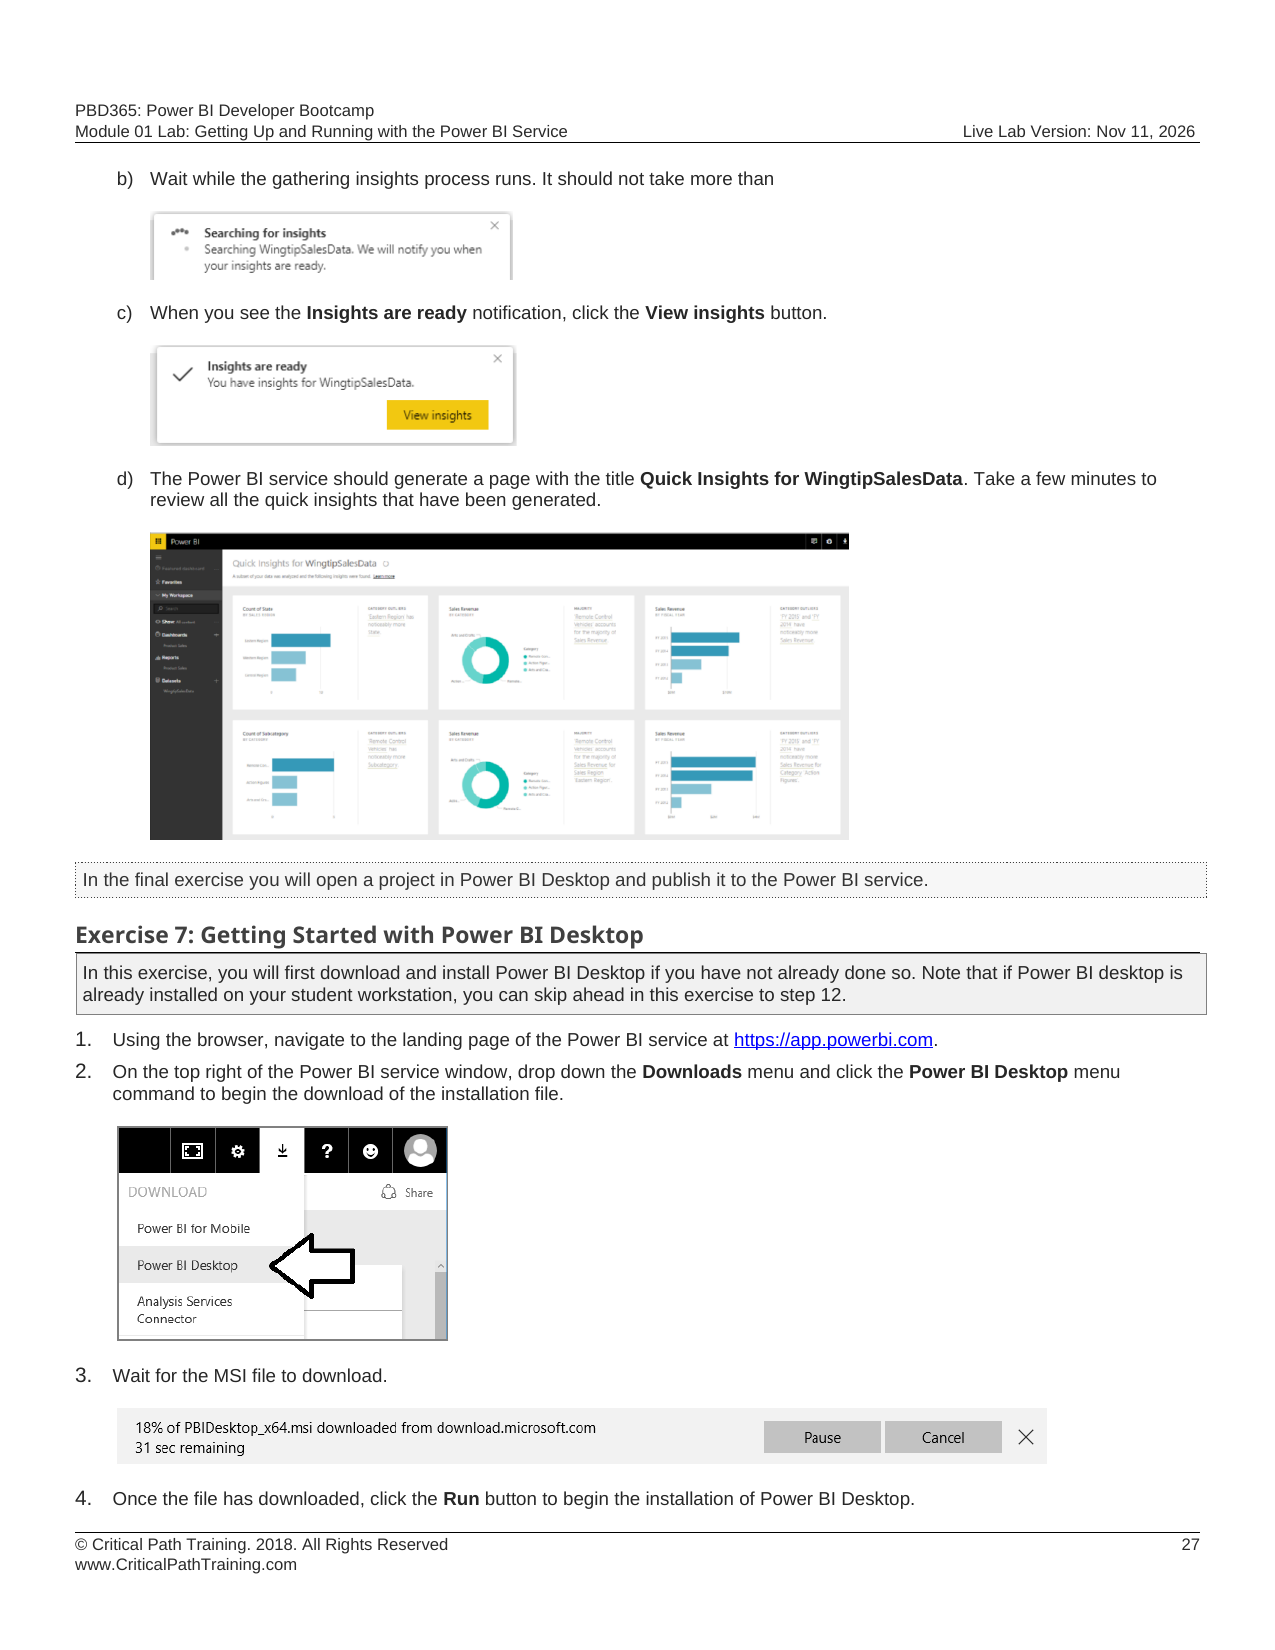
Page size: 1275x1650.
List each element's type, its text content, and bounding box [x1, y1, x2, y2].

text When you see the Insights are ready notification, click the View insights button. [117, 302, 1200, 323]
list Using the browser, navigate to the landing page of the Power BI service at https://app.powerbi.com. [75, 1027, 1200, 1051]
picture [150, 532, 849, 840]
picture [150, 345, 517, 446]
list On the top right of the Power BI service window, drop down the Downloads menu and click the Power BI Desktop menu command to begin the download of the installation file. [75, 1059, 1200, 1104]
list The Power BI service should generate a page with the title Quick Insights for WingtipSalesData. Take a few minutes to review all the quick insights that have been generated. [117, 467, 1200, 510]
list Wait for the MSI file to download. [75, 1363, 1200, 1387]
text In the final exercise you will open a project in Power BI Desktop and publish it to the Power BI service. [75, 862, 1207, 898]
picture [119, 1128, 447, 1339]
text In this exercise, you will first download and install Power BI Desktop if you have not already done so. Note that if Power BI desktop is already installed on your student workstation, you can skip ahead in this exercise to step 12. [77, 954, 1206, 1014]
subtitle Exercise 7: Getting Started with Power BI Desktop [75, 919, 1200, 952]
picture [117, 1408, 1047, 1464]
list Once the file has downloaded, click the Run button to begin the installation of Power BI Desktop. [75, 1486, 1200, 1509]
picture [150, 211, 513, 280]
list Wait while the gathering insights process runs. It should not take more than [117, 168, 1200, 189]
